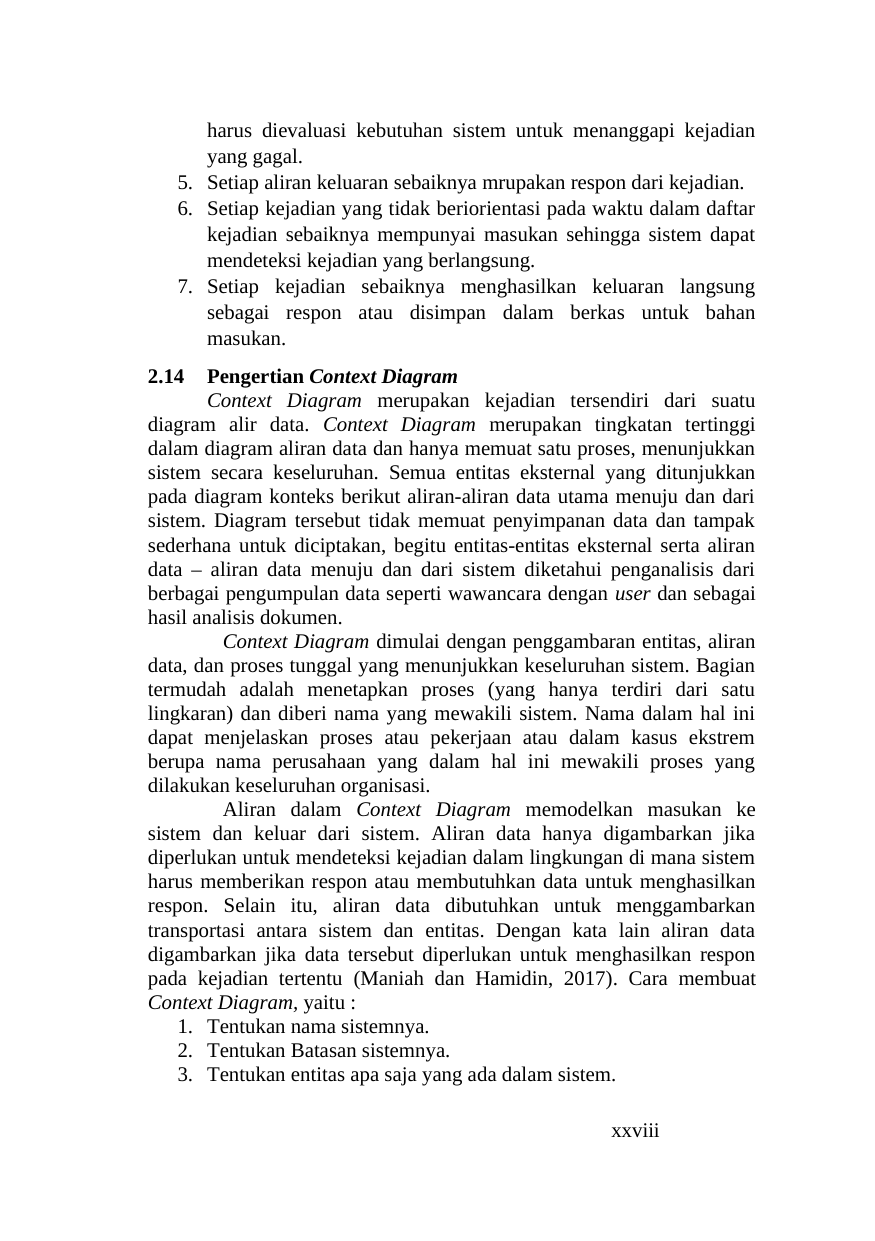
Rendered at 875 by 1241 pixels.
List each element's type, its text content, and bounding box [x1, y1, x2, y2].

list Tentukan nama sistemnya. [177, 1014, 756, 1038]
list Setiap kejadian sebaiknya menghasilkan keluaran langsung sebagai respon atau disimpan dalam berkas untuk bahan masukan. [177, 274, 756, 350]
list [177, 118, 756, 168]
text Pengertian Context Diagram [148, 364, 756, 388]
text Aliran dalam Context Diagram memodelkan masukan ke sistem dan keluar dari sistem. Aliran data hanya digambarkan jika diperlukan untuk mendeteksi kejadian dalam lingkungan di mana sistem harus memberikan respon atau membutuhkan data untuk menghasilkan respon. Selain itu, aliran data dibutuhkan untuk menggambarkan transportasi antara sistem dan entitas. Dengan kata lain aliran data digambarkan jika data tersebut diperlukan untuk menghasilkan respon pada kejadian tertentu (Maniah dan Hamidin, 2017). Cara membuat Context Diagram, yaitu : [148, 797, 756, 1014]
list Setiap aliran keluaran sebaiknya mrupakan respon dari kejadian. [177, 170, 756, 194]
list Setiap kejadian yang tidak beriorientasi pada waktu dalam daftar kejadian sebaiknya mempunyai masukan sehingga sistem dapat mendeteksi kejadian yang berlangsung. [177, 196, 756, 272]
list Tentukan entitas apa saja yang ada dalam sistem. [177, 1062, 756, 1086]
text Context Diagram dimulai dengan penggambaran entitas, aliran data, dan proses tunggal yang menunjukkan keseluruhan sistem. Bagian termudah adalah menetapkan proses (yang hanya terdiri dari satu lingkaran) dan diberi nama yang mewakili sistem. Nama dalam hal ini dapat menjelaskan proses atau pekerjaan atau dalam kasus ekstrem berupa nama perusahaan yang dalam hal ini mewakili proses yang dilakukan keseluruhan organisasi. [148, 629, 756, 797]
list Tentukan Batasan sistemnya. [177, 1038, 756, 1062]
text Context Diagram merupakan kejadian tersendiri dari suatu diagram alir data. Context Diagram merupakan tingkatan tertinggi dalam diagram aliran data dan hanya memuat satu proses, menunjukkan sistem secara keseluruhan. Semua entitas eksternal yang ditunjukkan pada diagram konteks berikut aliran-aliran data utama menuju dan dari sistem. Diagram tersebut tidak memuat penyimpanan data dan tampak sederhana untuk diciptakan, begitu entitas-entitas eksternal serta aliran data – aliran data menuju dan dari sistem diketahui penganalisis dari berbagai pengumpulan data seperti wawancara dengan user dan sebagai hasil analisis dokumen. [148, 388, 756, 629]
